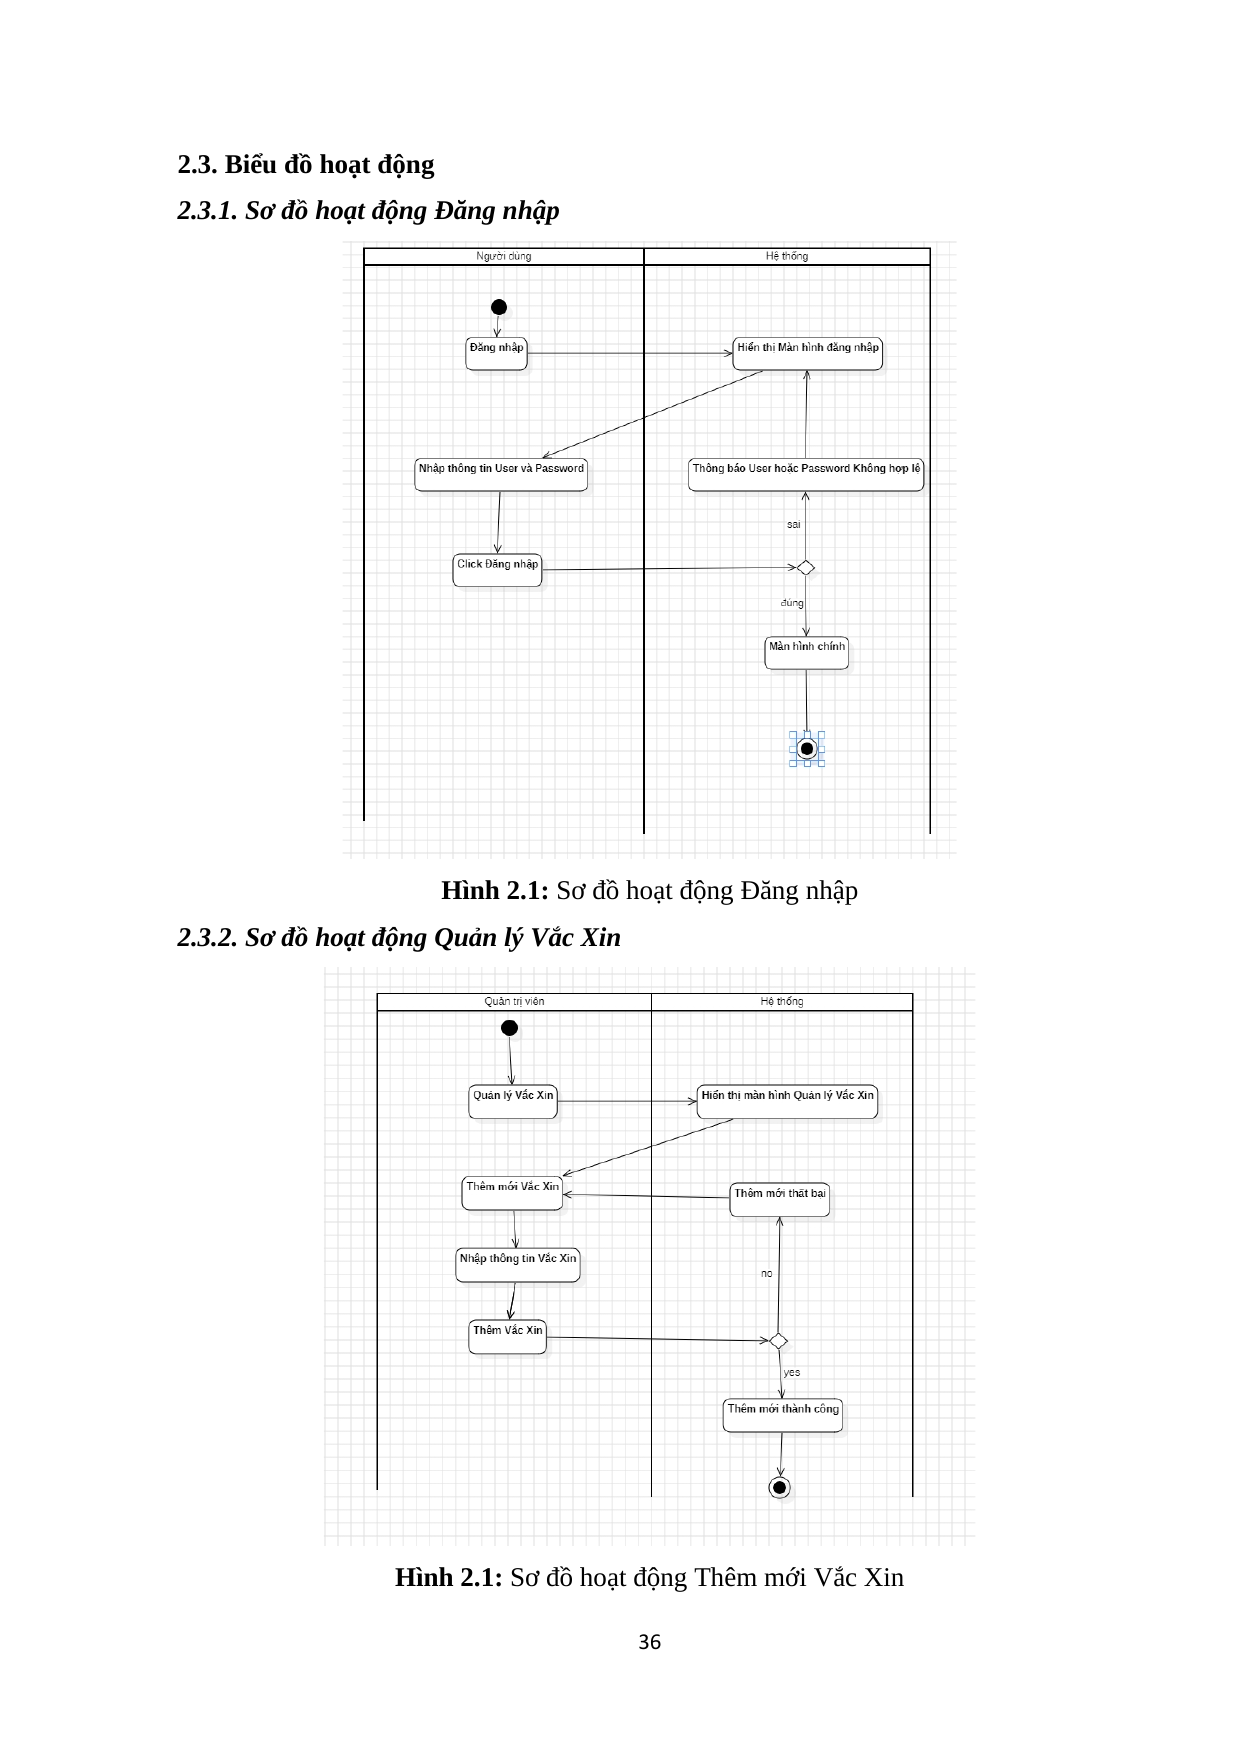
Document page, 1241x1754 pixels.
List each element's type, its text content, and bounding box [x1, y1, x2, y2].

text Sơ đồ hoạt động Đăng nhập [177, 194, 1122, 226]
text Biểu đồ hoạt động [177, 148, 1122, 179]
text Sơ đồ hoạt động Thêm mới Vắc Xin [177, 1561, 1122, 1592]
picture [342, 241, 957, 859]
text Sơ đồ hoạt động Quản lý Vắc Xin [177, 921, 1122, 952]
text Sơ đồ hoạt động Đăng nhập [177, 874, 1122, 906]
picture [323, 967, 976, 1546]
